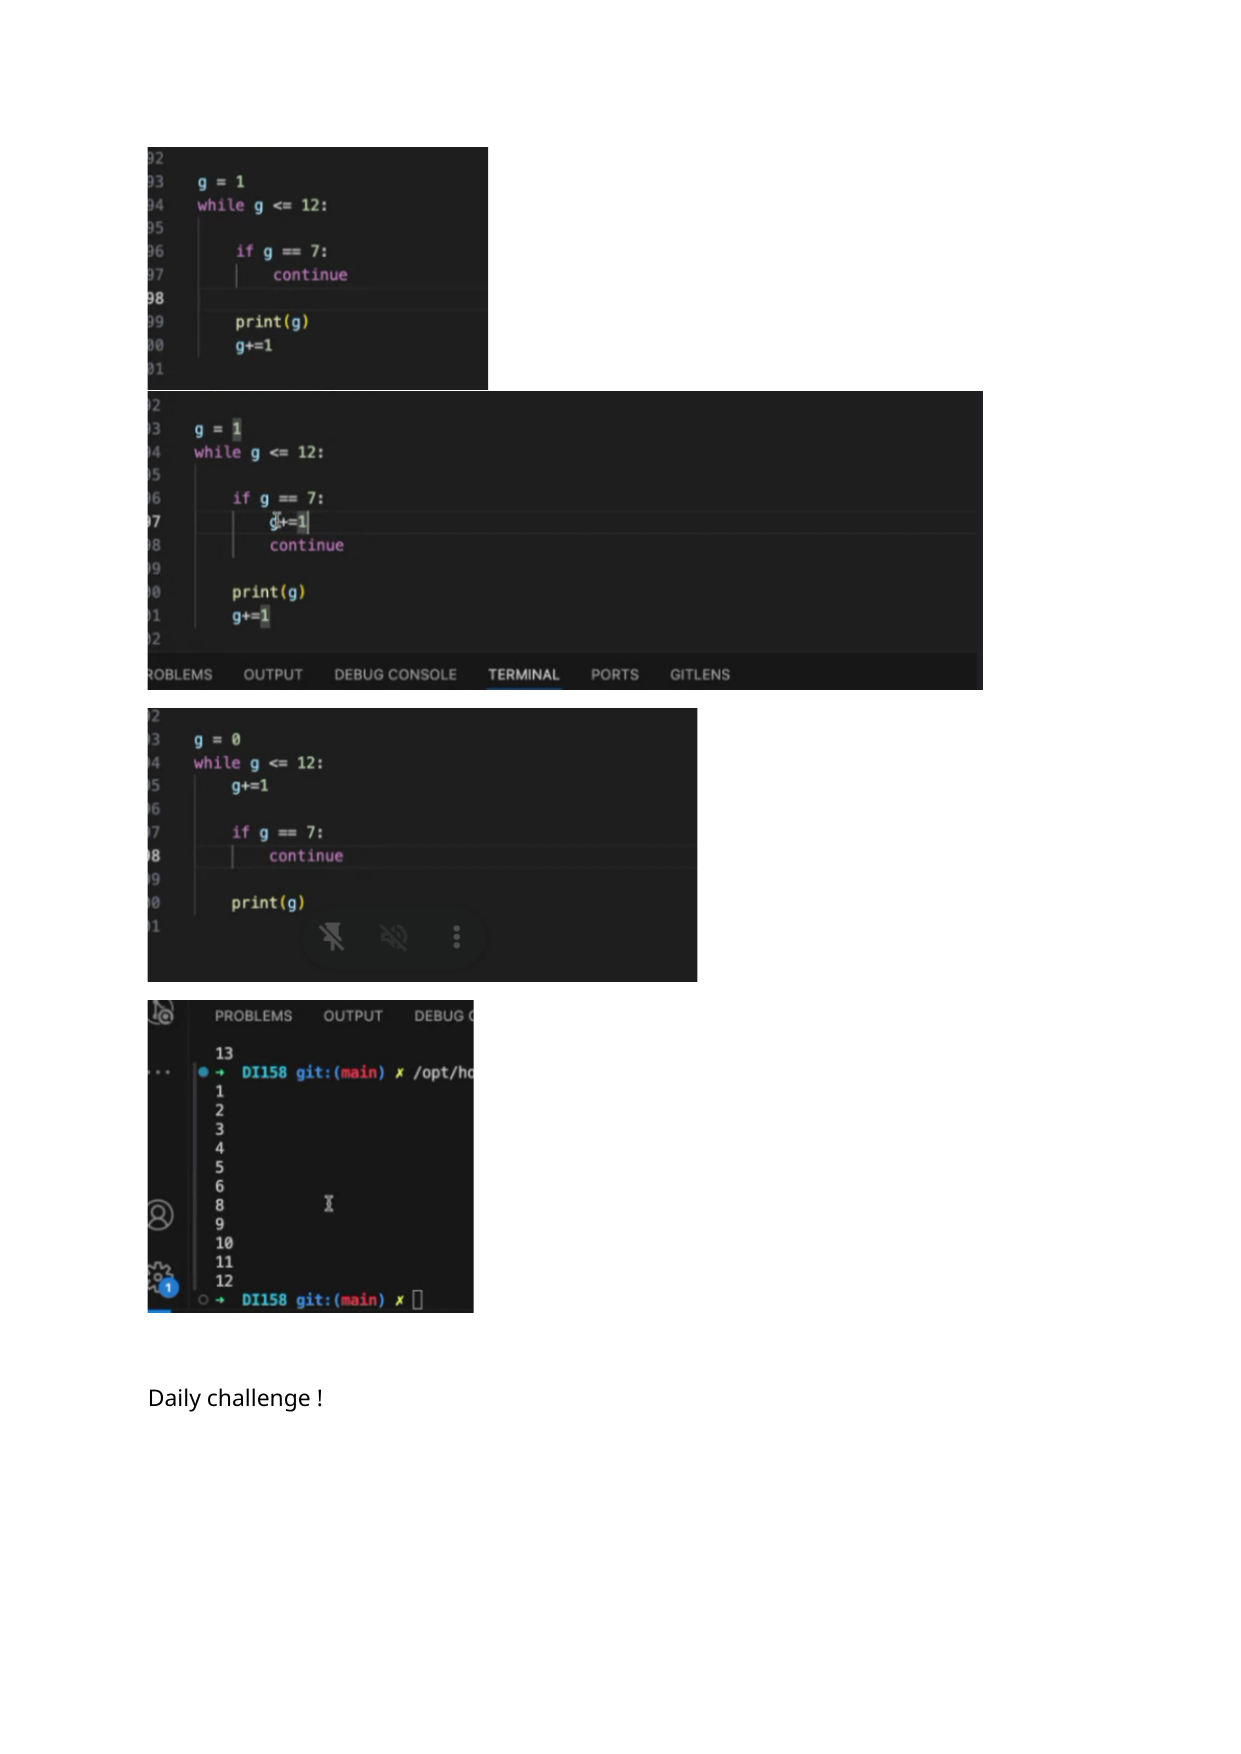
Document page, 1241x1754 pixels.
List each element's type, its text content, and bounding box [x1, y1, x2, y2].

text Daily challenge ! [148, 1382, 1093, 1413]
